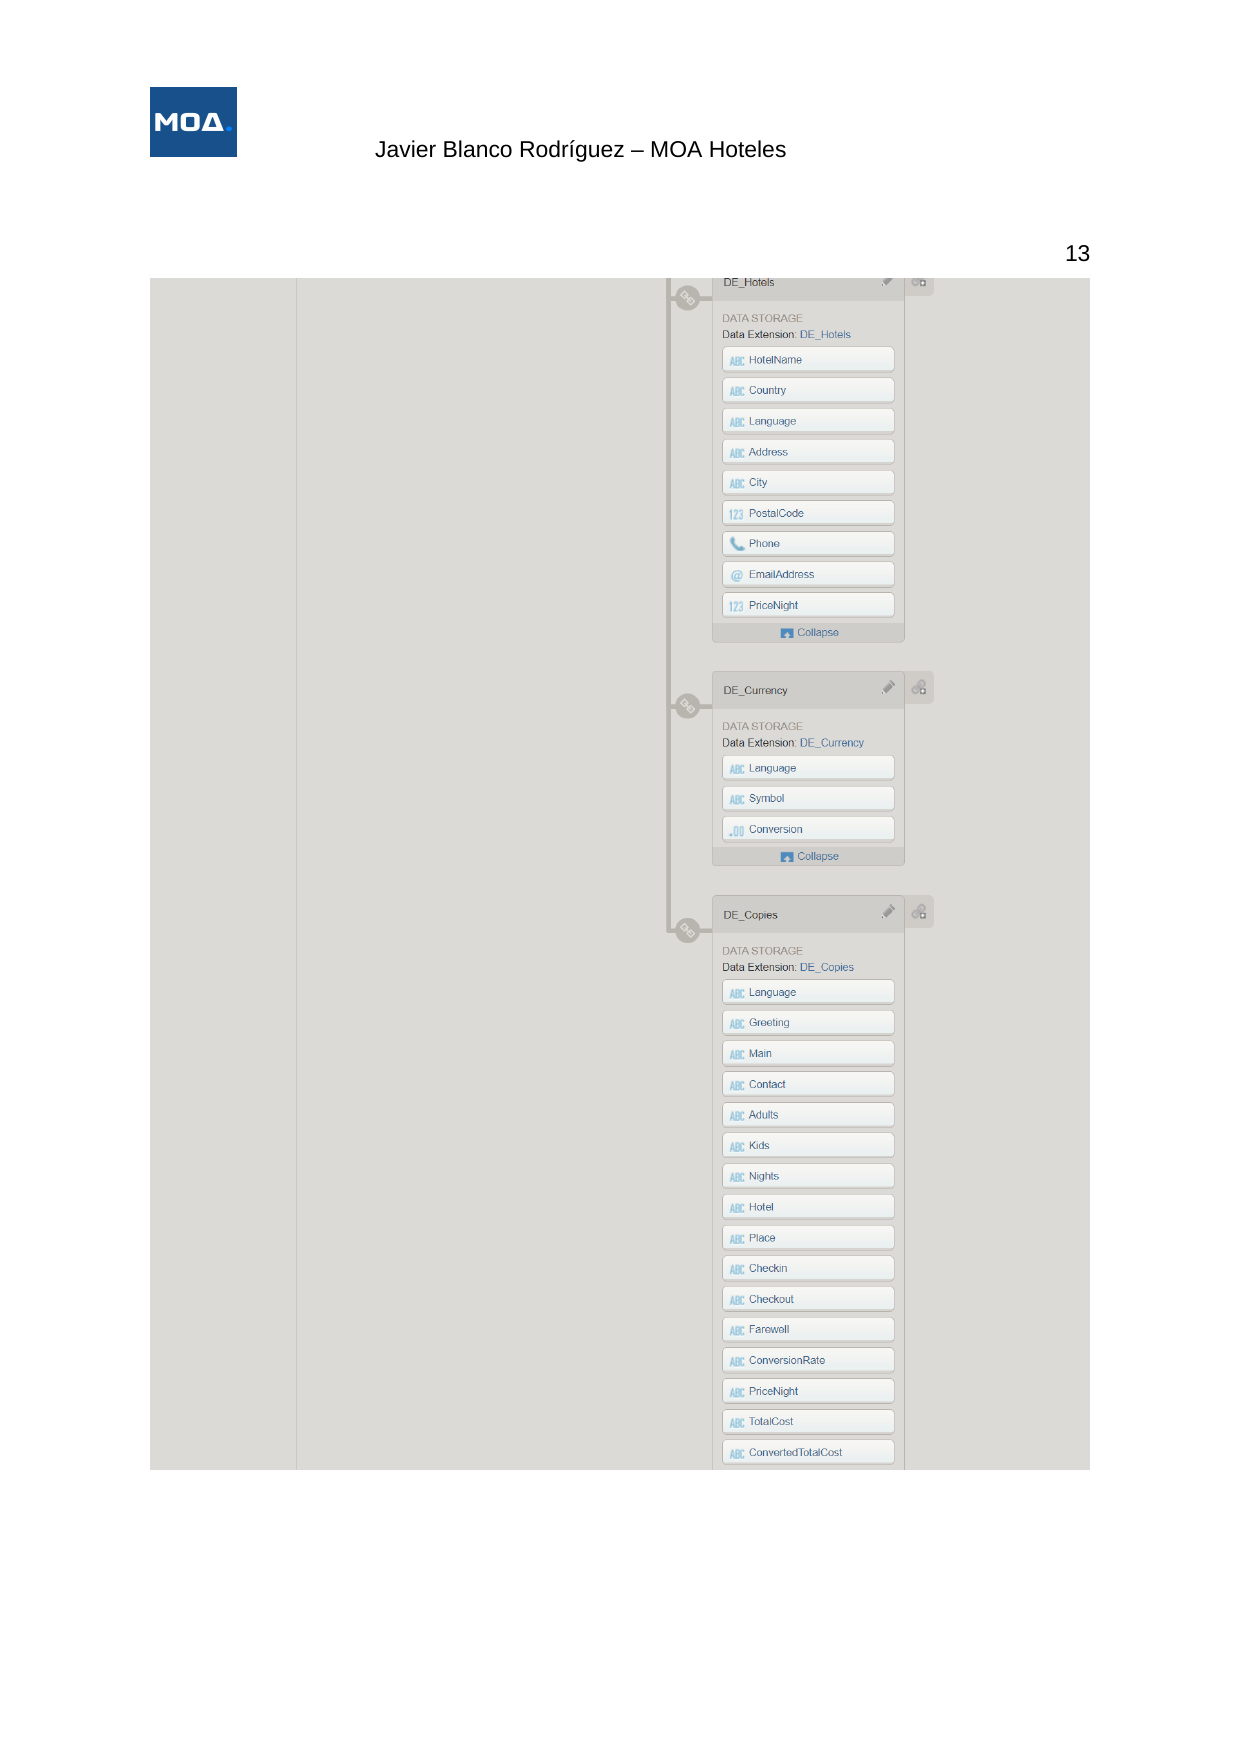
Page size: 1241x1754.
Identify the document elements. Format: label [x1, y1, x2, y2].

picture [150, 278, 1090, 1470]
picture [150, 87, 237, 157]
